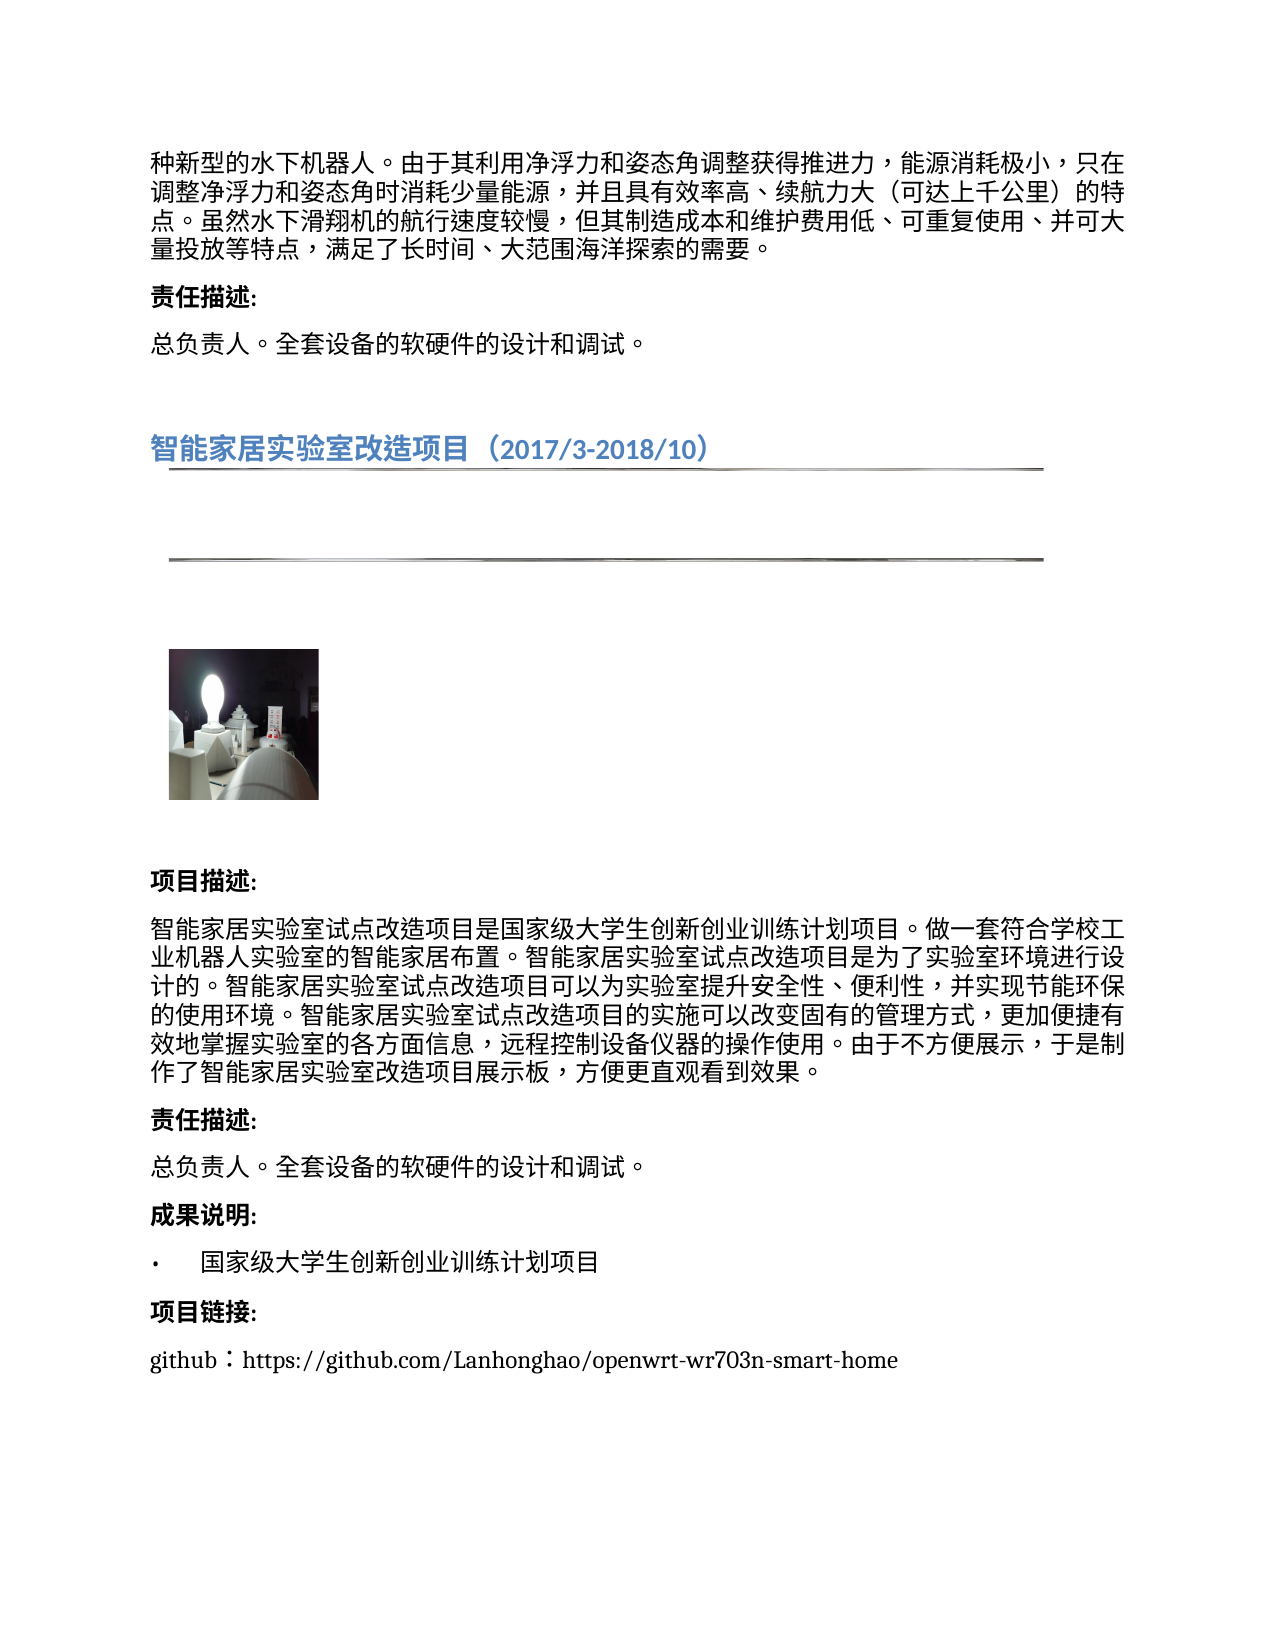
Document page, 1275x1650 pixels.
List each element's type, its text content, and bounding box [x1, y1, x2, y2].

text 总负责人。全套设备的软硬件的设计和调试。 [150, 331, 1125, 360]
text 智能家居实验室试点改造项目是国家级大学生创新创业训练计划项目。做一套符合学校工业机器人实验室的智能家居布置。智能家居实验室试点改造项目是为了实验室环境进行设计的。智能家居实验室试点改造项目可以为实验室提升安全性、便利性，并实现节能环保的使用环境。智能家居实验室试点改造项目的实施可以改变固有的管理方式，更加便捷有效地掌握实验室的各方面信息，远程控制设备仪器的操作使用。由于不方便展示，于是制作了智能家居实验室改造项目展示板，方便更直观看到效果。 [150, 916, 1125, 1088]
text 成果说明: [150, 1202, 1125, 1231]
picture [168, 649, 319, 800]
subtitle 智能家居实验室改造项目（2017/3-2018/10） [150, 428, 1125, 468]
text 责任描述: [150, 284, 1125, 312]
text github：https://github.com/Lanhonghao/openwrt-wr703n-smart-home [150, 1346, 1125, 1375]
text 总负责人。全套设备的软硬件的设计和调试。 [150, 1154, 1125, 1183]
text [150, 150, 1125, 265]
text 项目链接: [150, 1299, 1125, 1328]
text 责任描述: [150, 1107, 1125, 1136]
list 国家级大学生创新创业训练计划项目 [150, 1249, 1125, 1278]
picture [168, 558, 1044, 562]
text 项目描述: [150, 868, 1125, 897]
